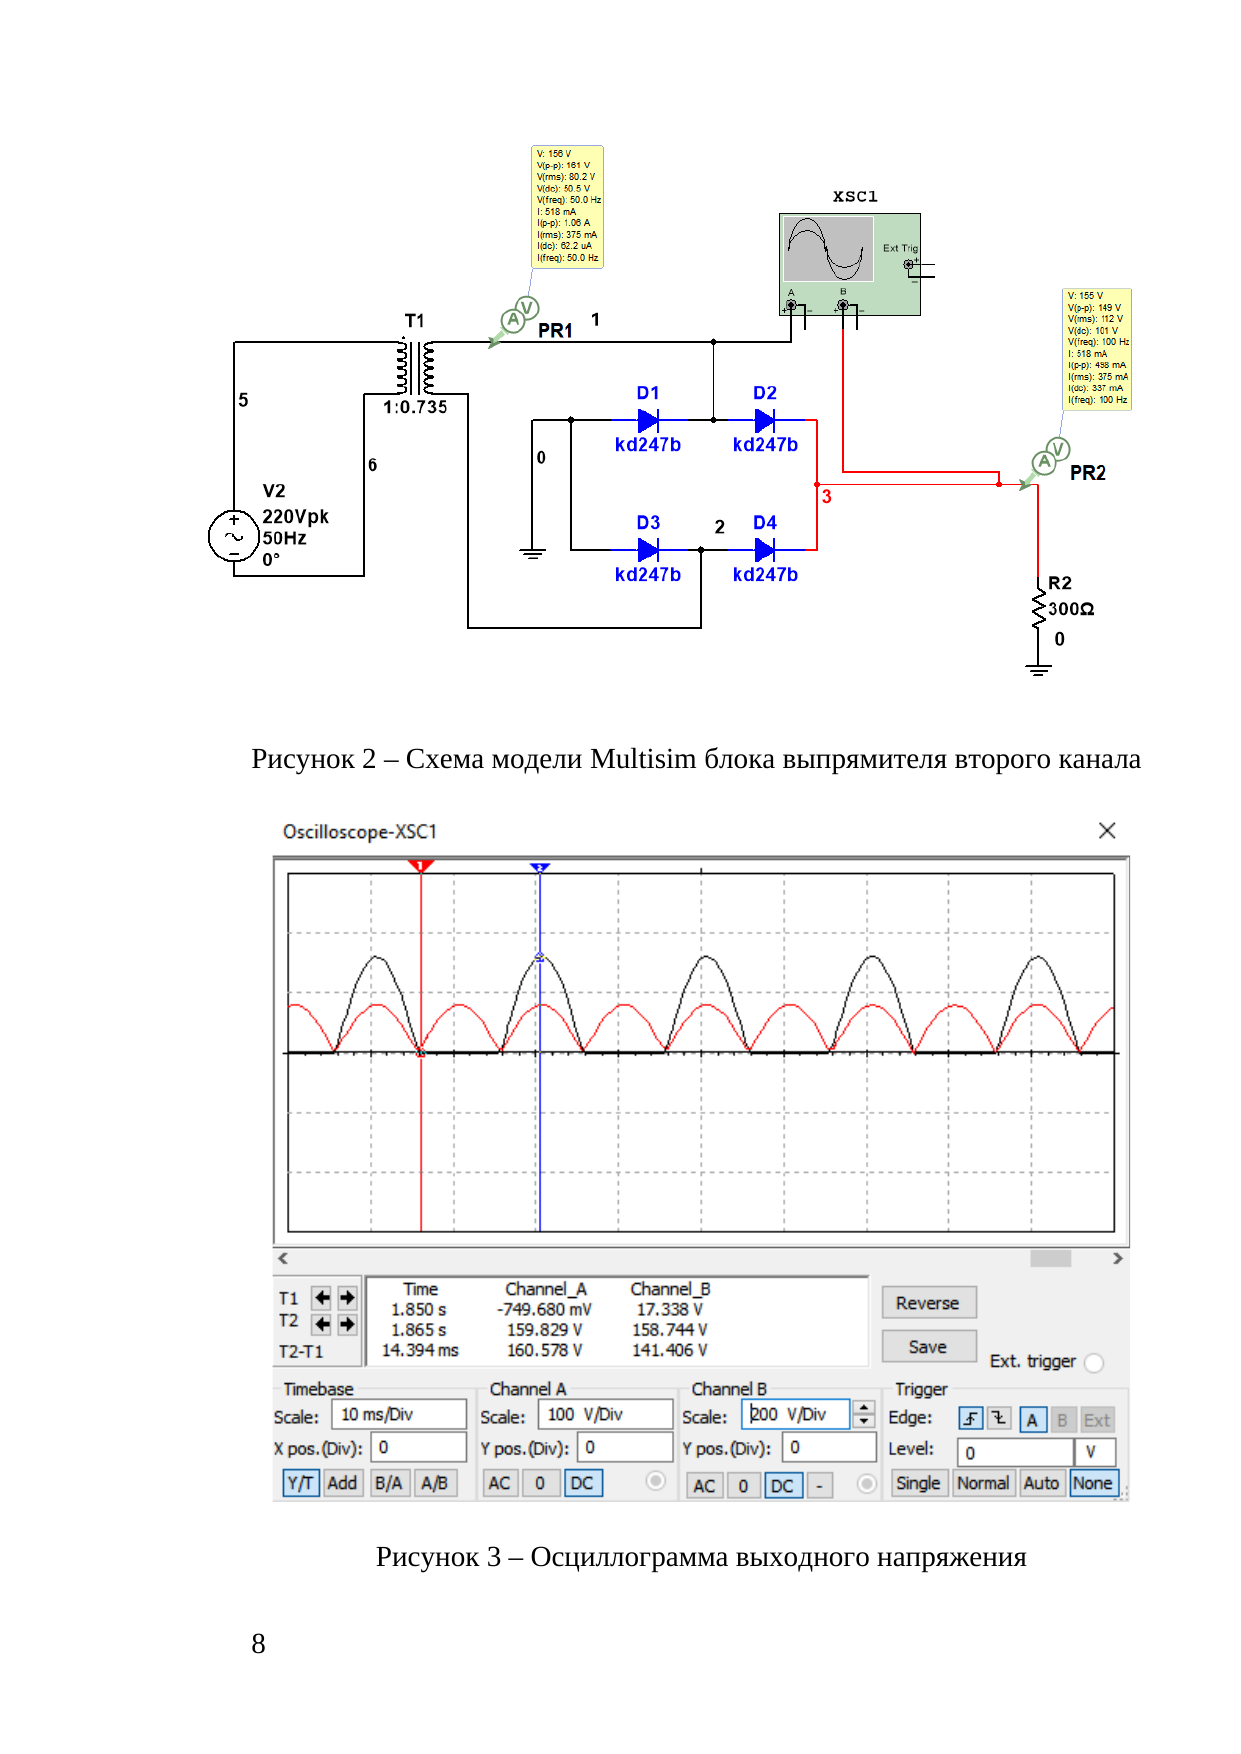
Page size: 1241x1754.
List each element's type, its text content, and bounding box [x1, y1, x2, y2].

picture [177, 118, 1152, 704]
picture [272, 812, 1131, 1502]
text Рисунок 2 – Схема модели Multisim блока выпрямителя второго канала [177, 741, 1152, 775]
text Рисунок 3 – Осциллограмма выходного напряжения [177, 1539, 1152, 1573]
